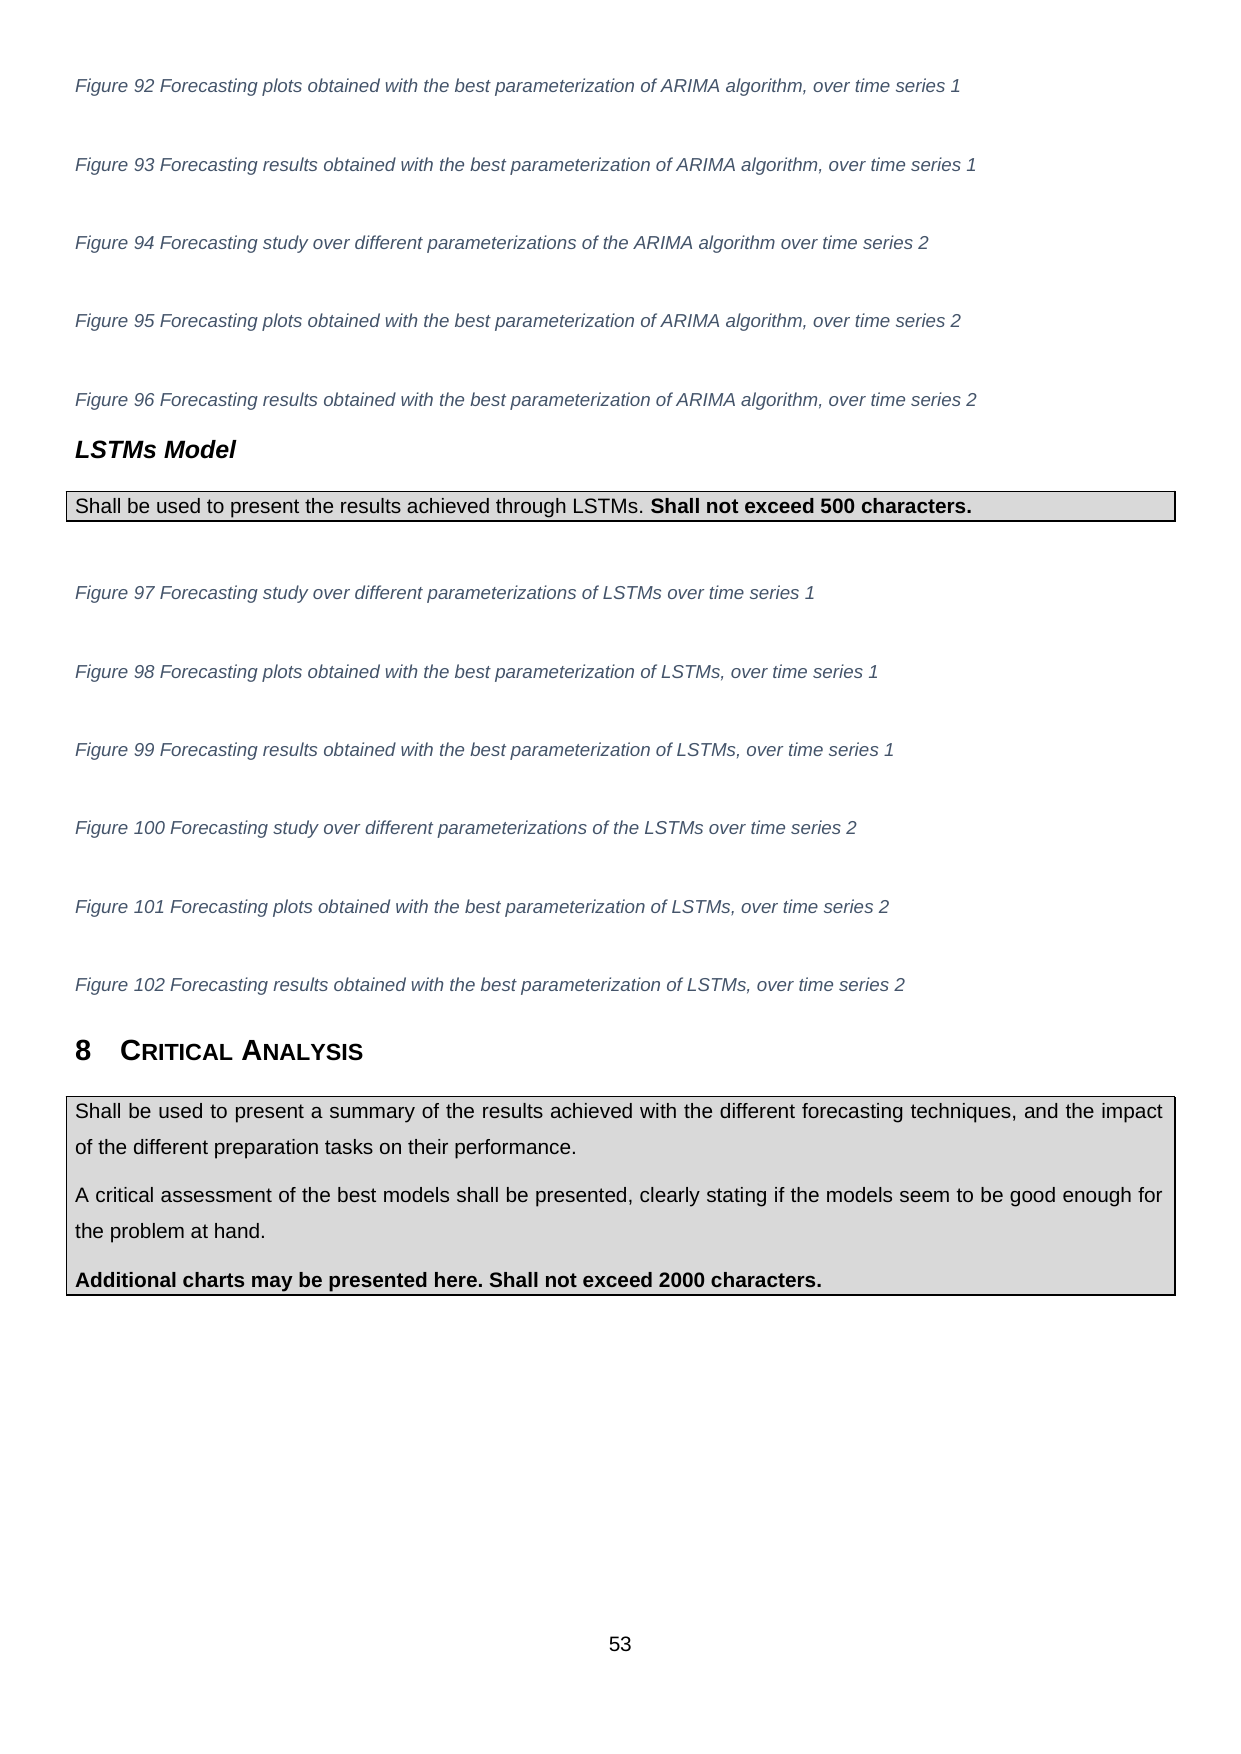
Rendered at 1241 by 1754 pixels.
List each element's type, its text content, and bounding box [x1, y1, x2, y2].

text A critical assessment of the best models shall be presented, clearly stating if the models seem to be good enough for the problem at hand. [67, 1180, 1174, 1243]
text Figure 98 Forecasting plots obtained with the best parameterization of LSTMs, over time series 1 [75, 661, 1165, 682]
text Figure 97 Forecasting study over different parameterizations of LSTMs over time series 1 [75, 582, 1165, 604]
text Additional charts may be presented here. Shall not exceed 2000 characters. [67, 1264, 1174, 1294]
text Figure 102 Forecasting results obtained with the best parameterization of LSTMs, over time series 2 [75, 974, 1165, 995]
text Figure 101 Forecasting plots obtained with the best parameterization of LSTMs, over time series 2 [75, 896, 1165, 917]
text Figure 92 Forecasting plots obtained with the best parameterization of ARIMA algorithm, over time series 1 [75, 75, 1165, 97]
text Figure 96 Forecasting results obtained with the best parameterization of ARIMA algorithm, over time series 2 [75, 388, 1165, 410]
subtitle Critical Analysis [75, 1033, 1165, 1066]
text Figure 94 Forecasting study over different parameterizations of the ARIMA algorithm over time series 2 [75, 232, 1165, 253]
text Figure 93 Forecasting results obtained with the best parameterization of ARIMA algorithm, over time series 1 [75, 153, 1165, 175]
subtitle LSTMs Model [75, 435, 1165, 464]
text Shall be used to present a summary of the results achieved with the different forecasting techniques, and the impact of the different preparation tasks on their performance. [67, 1097, 1174, 1159]
text Figure 95 Forecasting plots obtained with the best parameterization of ARIMA algorithm, over time series 2 [75, 310, 1165, 332]
text Figure 100 Forecasting study over different parameterizations of the LSTMs over time series 2 [75, 817, 1165, 839]
text Shall be used to present the results achieved through LSTMs. Shall not exceed 500 characters. [67, 492, 1174, 520]
text Figure 99 Forecasting results obtained with the best parameterization of LSTMs, over time series 1 [75, 739, 1165, 760]
